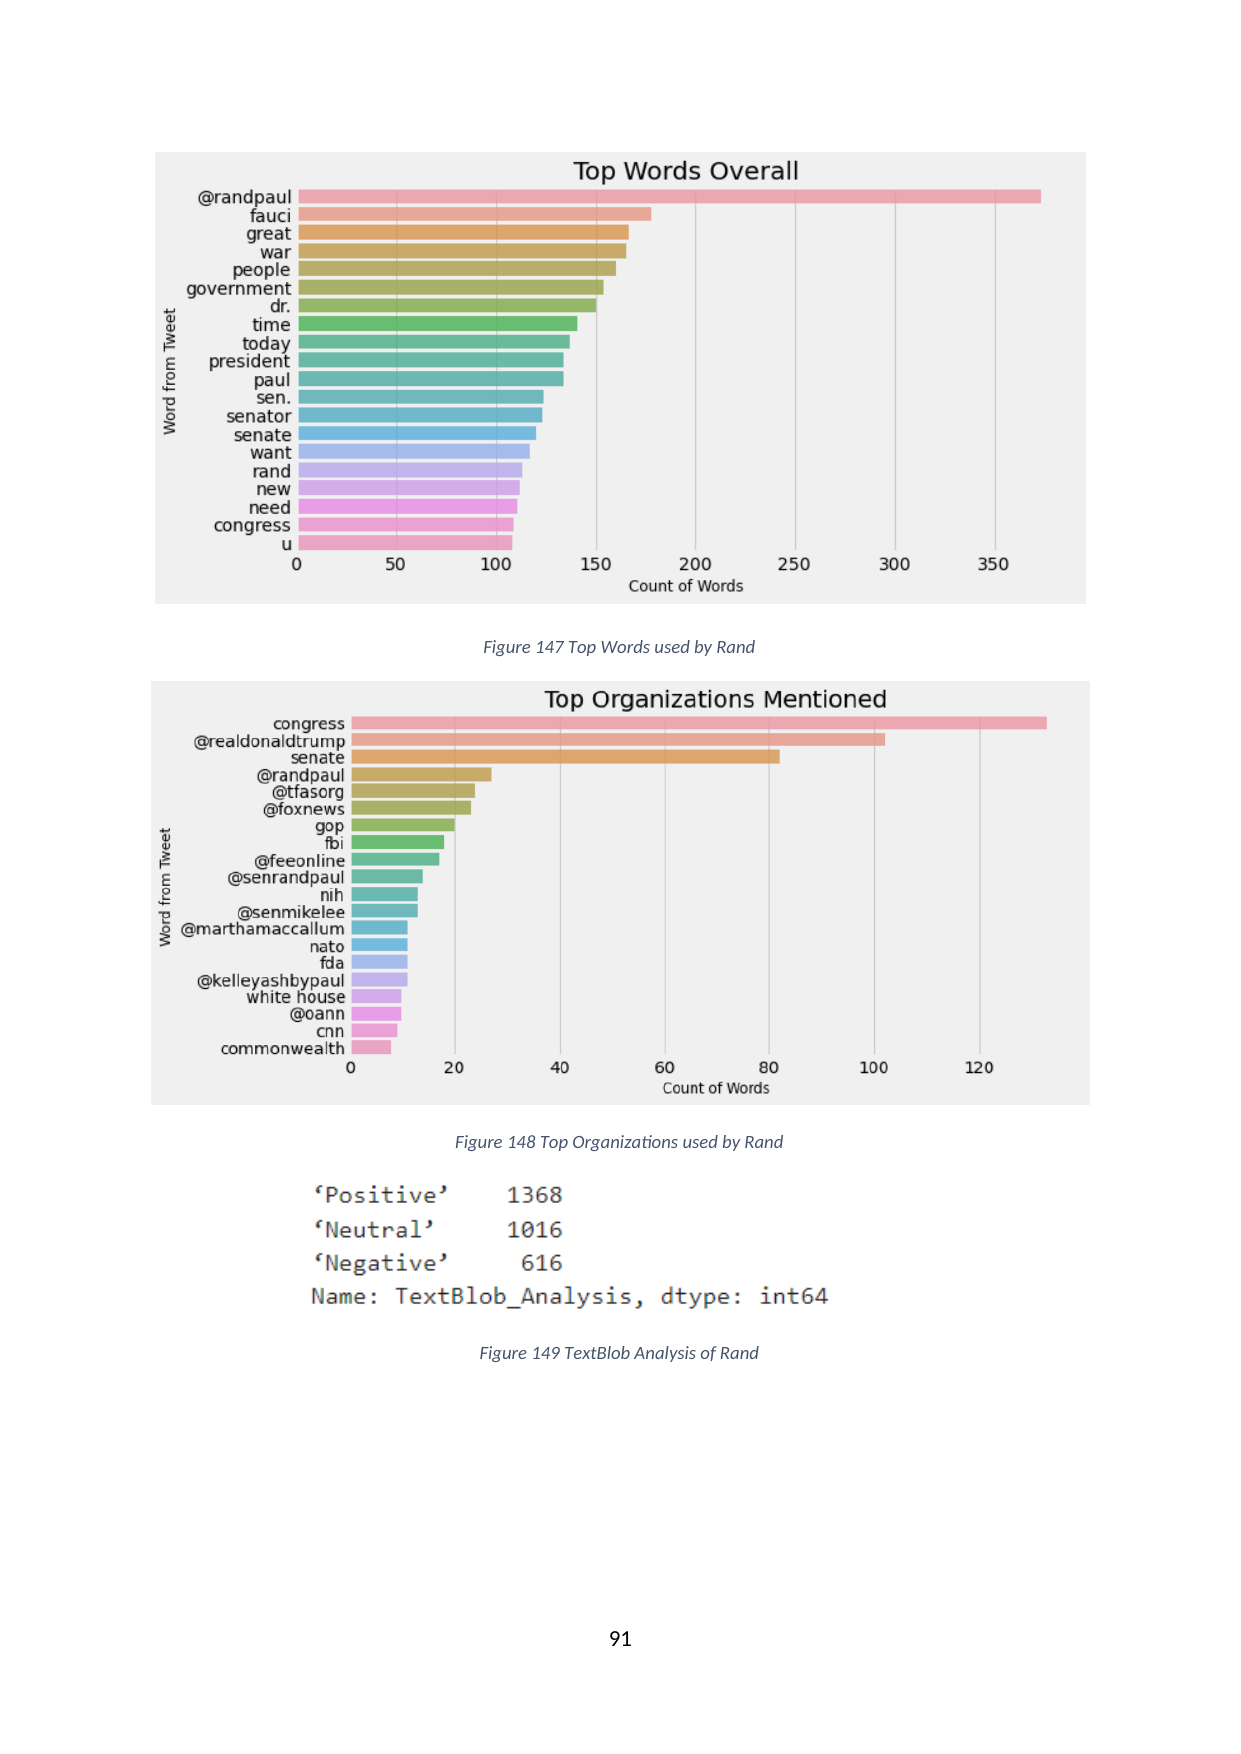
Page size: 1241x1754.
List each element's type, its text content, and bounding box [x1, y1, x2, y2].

text Figure 148 Top Organizations used by Rand [150, 1130, 1090, 1153]
text Figure 149 TextBlob Analysis of Rand [150, 1341, 1090, 1364]
picture [299, 1173, 941, 1323]
text Figure 147 Top Words used by Rand [150, 635, 1090, 658]
picture [150, 150, 1091, 617]
picture [150, 679, 1091, 1112]
